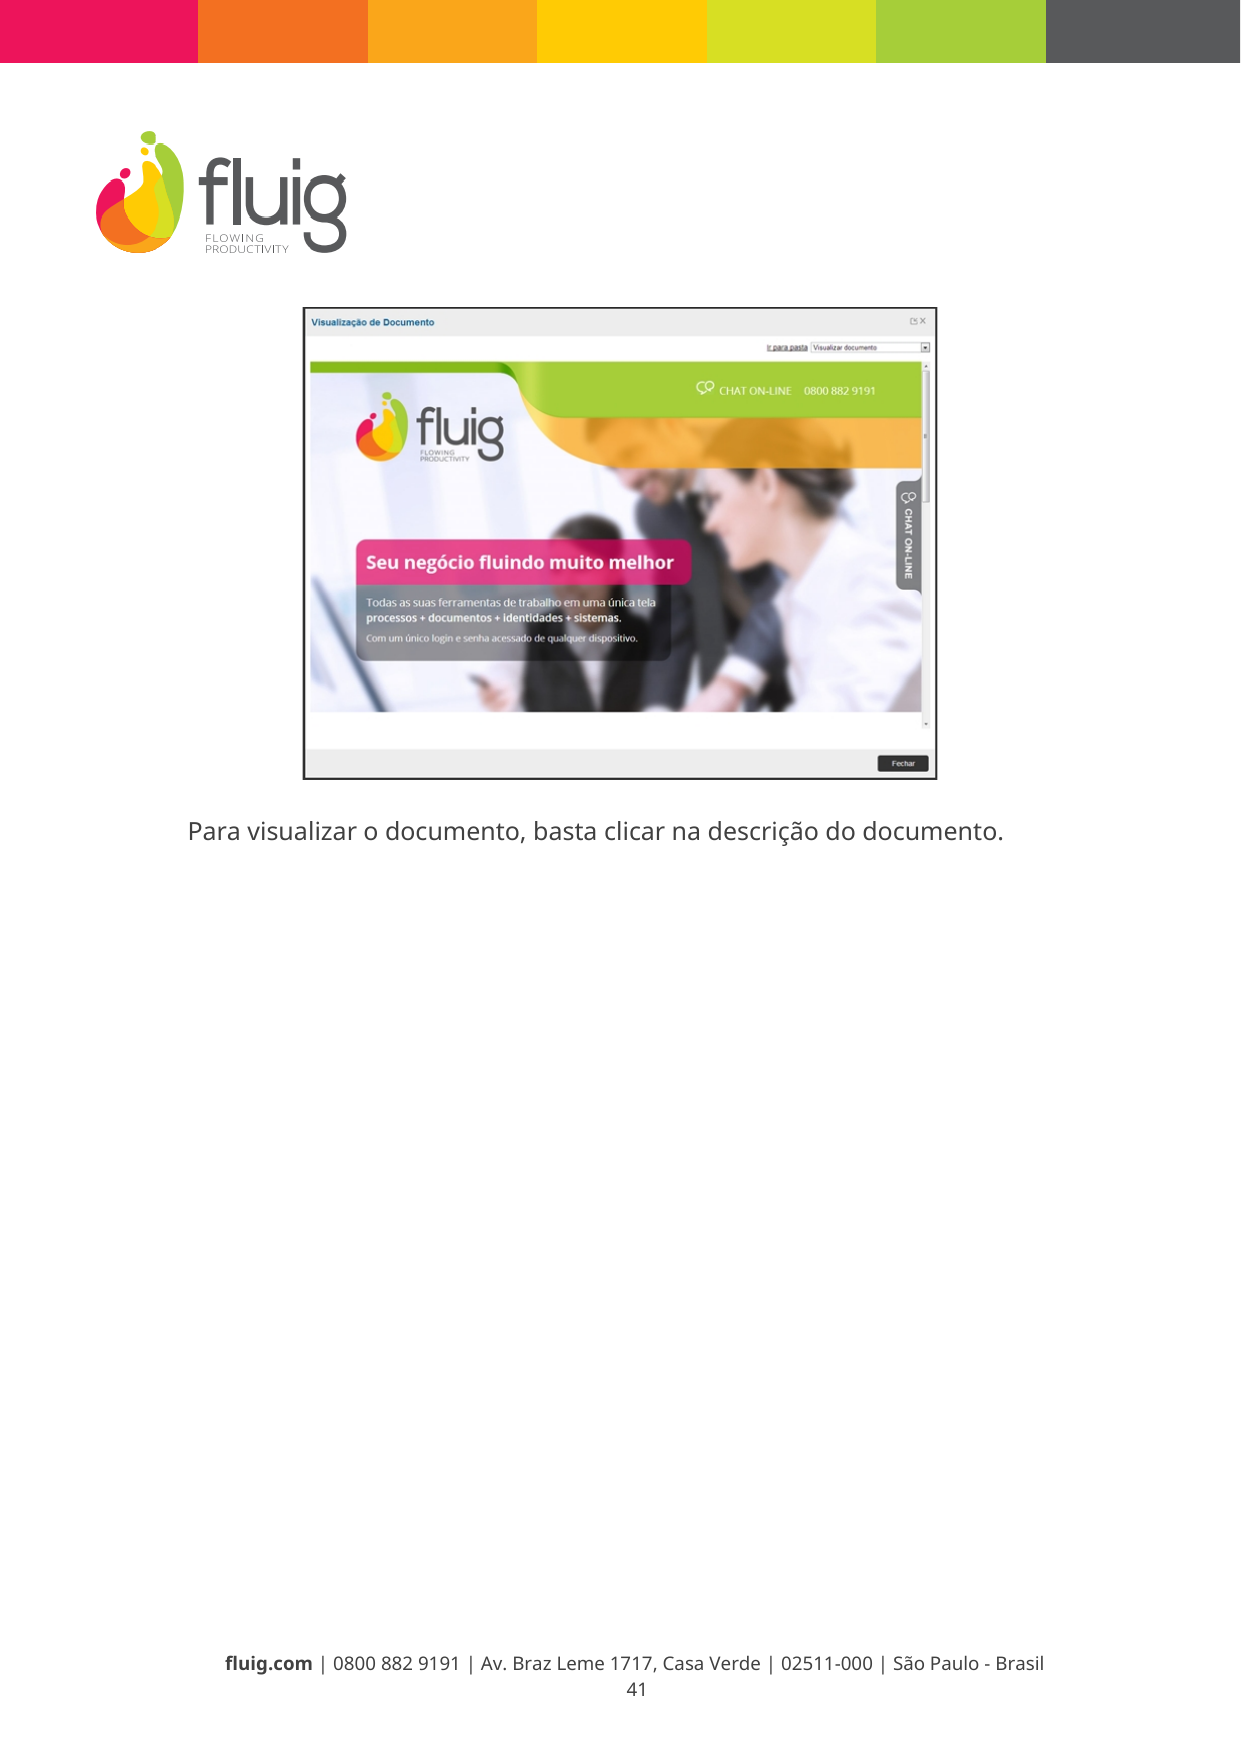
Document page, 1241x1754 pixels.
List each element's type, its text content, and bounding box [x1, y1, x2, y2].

picture [302, 307, 938, 780]
text Para visualizar o documento, basta clicar na descrição do documento. [187, 814, 1053, 848]
